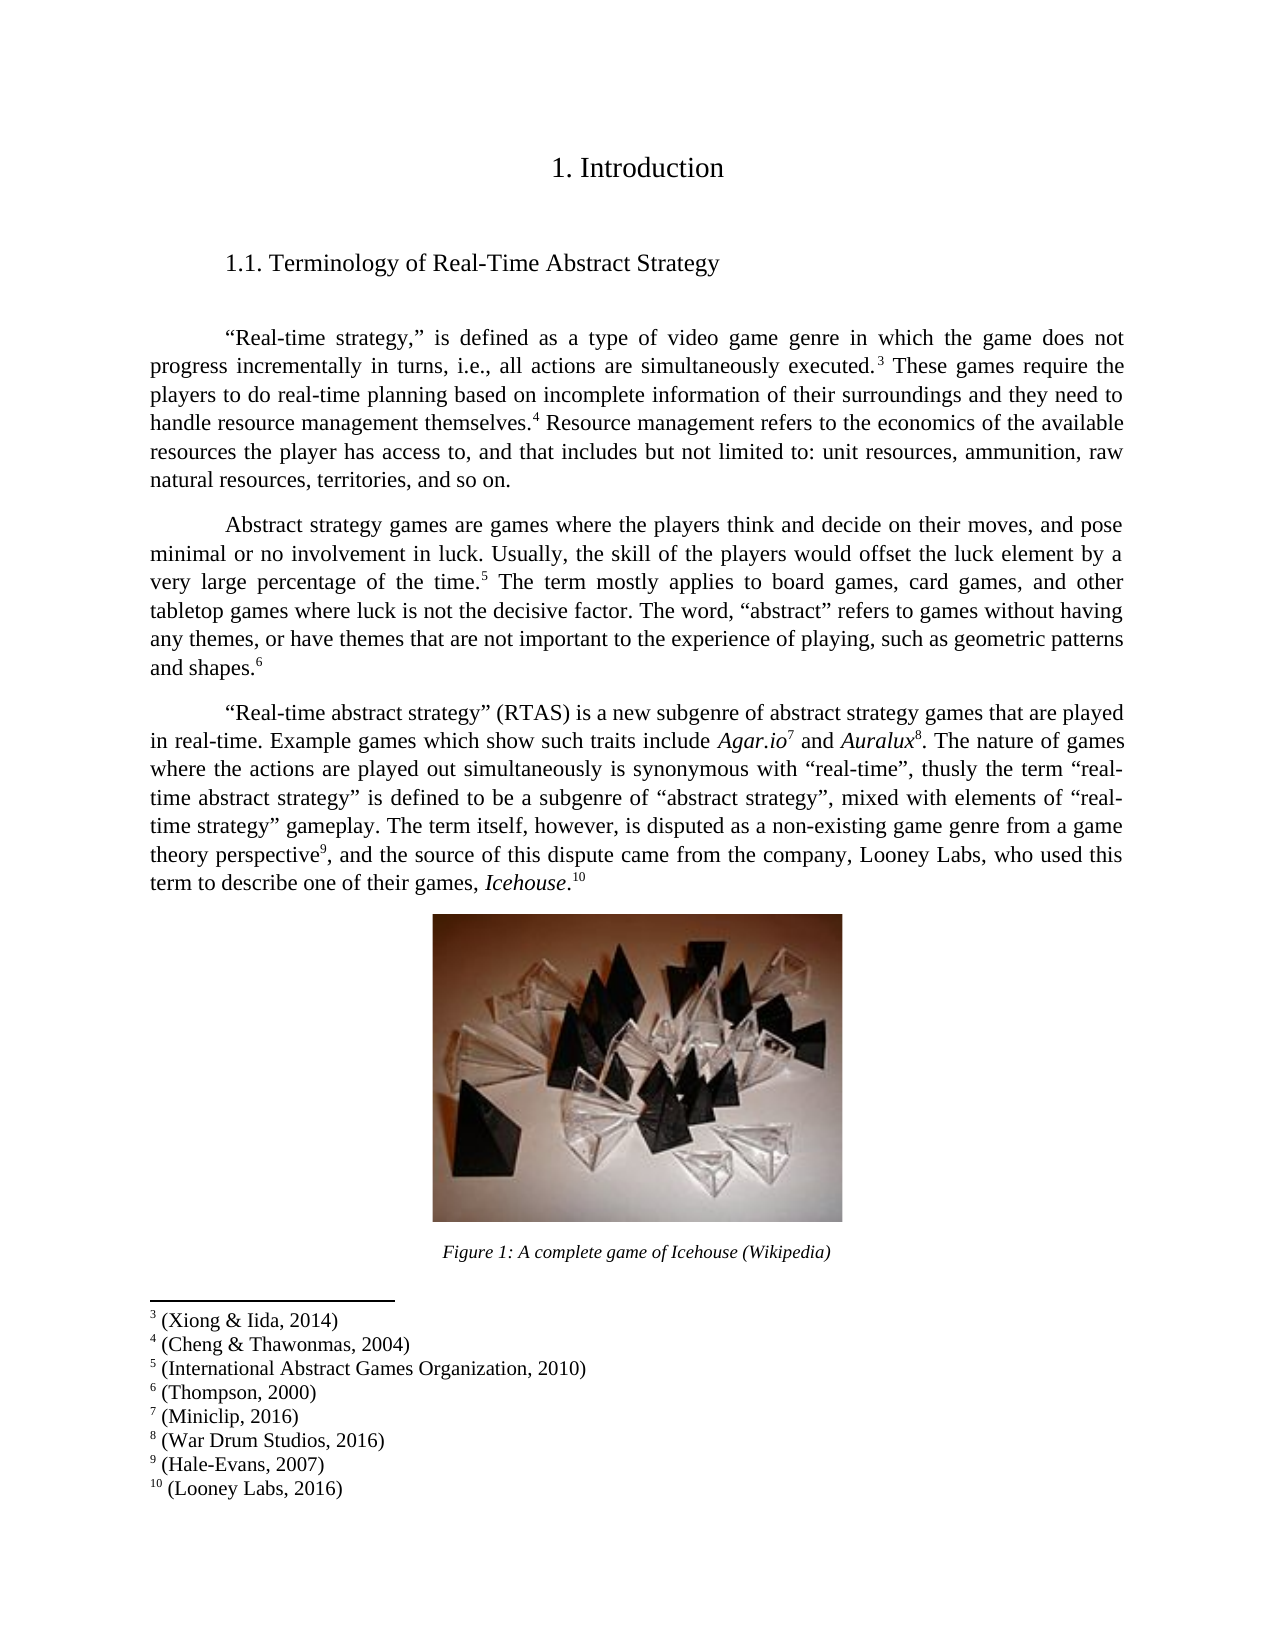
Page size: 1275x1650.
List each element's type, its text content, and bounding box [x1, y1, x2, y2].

text Figure 1: A complete game of Icehouse (Wikipedia) [150, 1241, 1125, 1262]
picture [432, 914, 843, 1222]
text Abstract strategy games are games where the players think and decide on their moves, and pose minimal or no involvement in luck. Usually, the skill of the players would offset the luck element by a very large percentage of the time. The term mostly applies to board games, card games, and other tabletop games where luck is not the decisive factor. The word, “abstract” refers to games without having any themes, or have themes that are not important to the experience of playing, such as geometric patterns and shapes. [150, 511, 1125, 680]
subtitle 1. Introduction [150, 150, 1125, 183]
text “Real-time abstract strategy” (RTAS) is a new subgenre of abstract strategy games that are played in real-time. Example games which show such traits include Agar.io and Auralux. The nature of games where the actions are played out simultaneously is synonymous with “real-time”, thusly the term “real-time abstract strategy” is defined to be a subgenre of “abstract strategy”, mixed with elements of “real-time strategy” gameplay. The term itself, however, is disputed as a non-existing game genre from a game theory perspective, and the source of this dispute came from the company, Looney Labs, who used this term to describe one of their games, Icehouse. [150, 699, 1125, 896]
subtitle 1.1. Terminology of Real-Time Abstract Strategy [225, 248, 1125, 277]
text “Real-time strategy,” is defined as a type of video game genre in which the game does not progress incrementally in turns, i.e., all actions are simultaneously executed. These games require the players to do real-time planning based on incomplete information of their surroundings and they need to handle resource management themselves. Resource management refers to the economics of the available resources the player has access to, and that includes but not limited to: unit resources, ammunition, raw natural resources, territories, and so on. [150, 324, 1125, 493]
